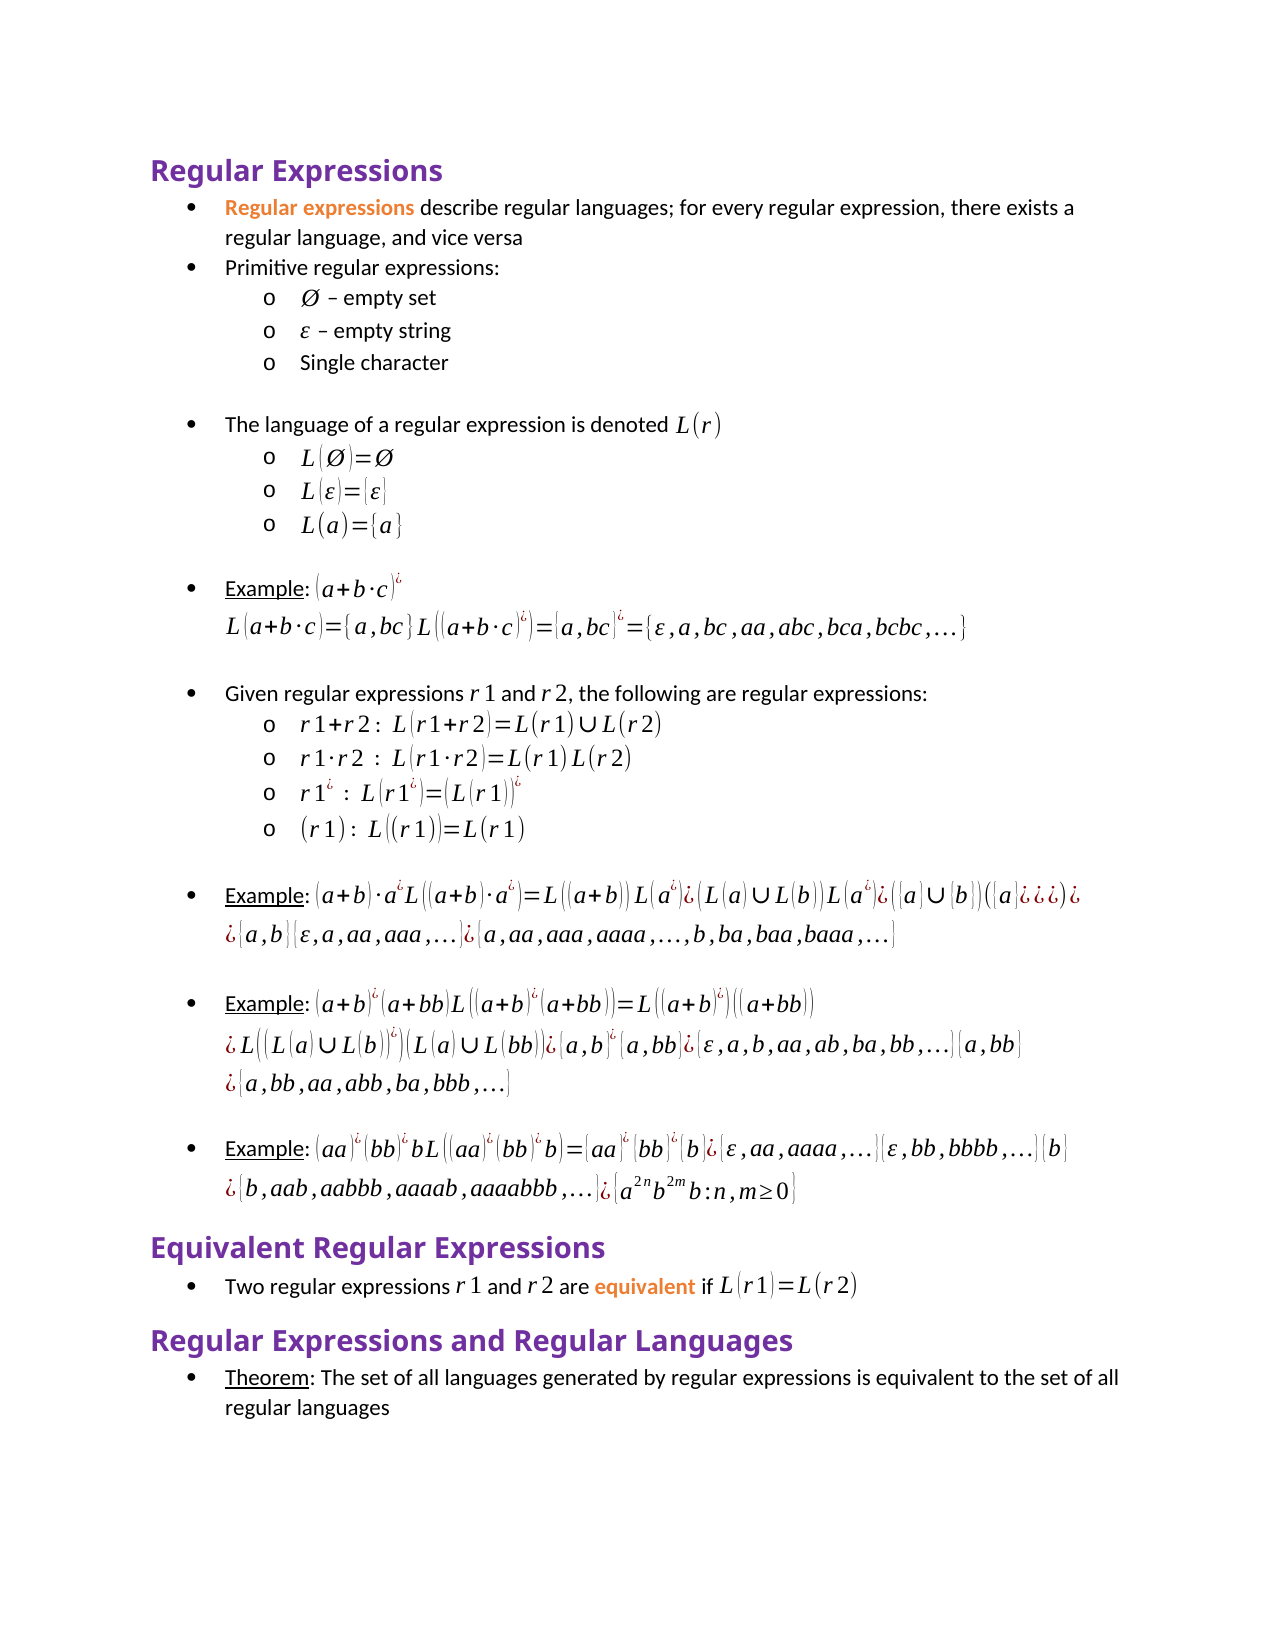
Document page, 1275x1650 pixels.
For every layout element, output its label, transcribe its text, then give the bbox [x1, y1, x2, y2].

list The language of a regular expression is denoted [187, 410, 1125, 440]
list Regular expressions describe regular languages; for every regular expression, there exists a regular language, and vice versa [187, 193, 1125, 251]
list Two regular expressions and are equivalent if [187, 1270, 1125, 1301]
list : [262, 743, 1125, 773]
list : [262, 776, 1125, 810]
list – empty set [262, 283, 1125, 313]
list Example: [187, 878, 1125, 953]
list Example: [187, 986, 1125, 1099]
subtitle Equivalent Regular Expressions [150, 1228, 1125, 1267]
list Given regular expressions and , the following are regular expressions: [187, 679, 1125, 707]
list Theorem: The set of all languages generated by regular expressions is equivalent to the set of all regular languages [187, 1363, 1125, 1421]
list – empty string [262, 316, 1125, 346]
list : [262, 812, 1125, 846]
list Example: [187, 572, 1125, 647]
subtitle Regular Expressions and Regular Languages [150, 1320, 1125, 1360]
subtitle Regular Expressions [150, 150, 1125, 190]
list Single character [262, 348, 1125, 377]
list : [262, 709, 1125, 740]
list Primitive regular expressions: [187, 253, 1125, 281]
list Example: [187, 1131, 1125, 1209]
